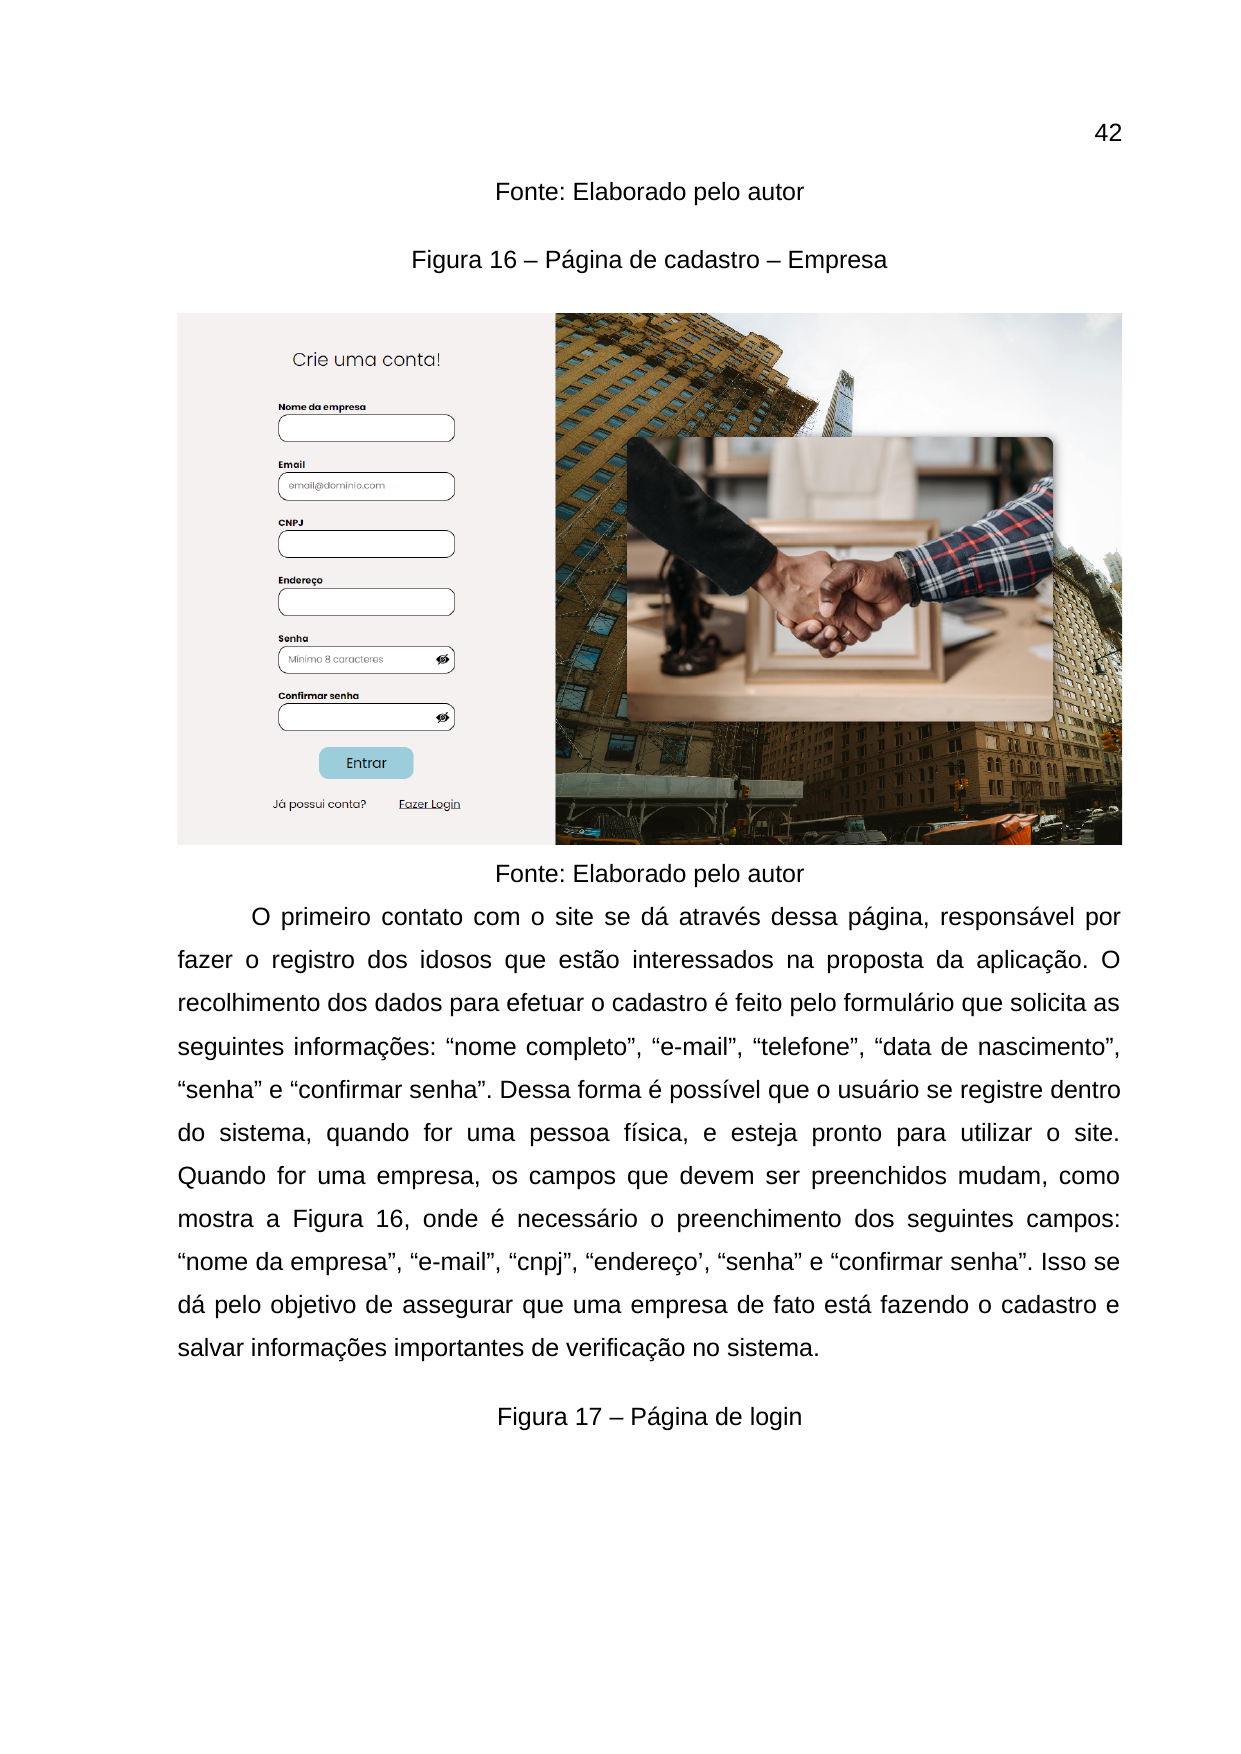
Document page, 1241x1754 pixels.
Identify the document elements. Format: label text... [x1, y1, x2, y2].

picture [177, 313, 1123, 845]
text Fonte: Elaborado pelo autor [177, 177, 1122, 206]
text O primeiro contato com o site se dá através dessa página, responsável por fazer o registro dos idosos que estão interessados na proposta da aplicação. O recolhimento dos dados para efetuar o cadastro é feito pelo formulário que solicita as seguintes informações: “nome completo”, “e-mail”, “telefone”, “data de nascimento”, “senha” e “confirmar senha”. Dessa forma é possível que o usuário se registre dentro do sistema, quando for uma pessoa física, e esteja pronto para utilizar o site. Quando for uma empresa, os campos que devem ser preenchidos mudam, como mostra a Figura 16, onde é necessário o preenchimento dos seguintes campos: “nome da empresa”, “e-mail”, “cnpj”, “endereço’, “senha” e “confirmar senha”. Isso se dá pelo objetivo de assegurar que uma empresa de fato está fazendo o cadastro e salvar informações importantes de verificação no sistema. [177, 902, 1122, 1362]
text Fonte: Elaborado pelo autor [177, 859, 1122, 888]
